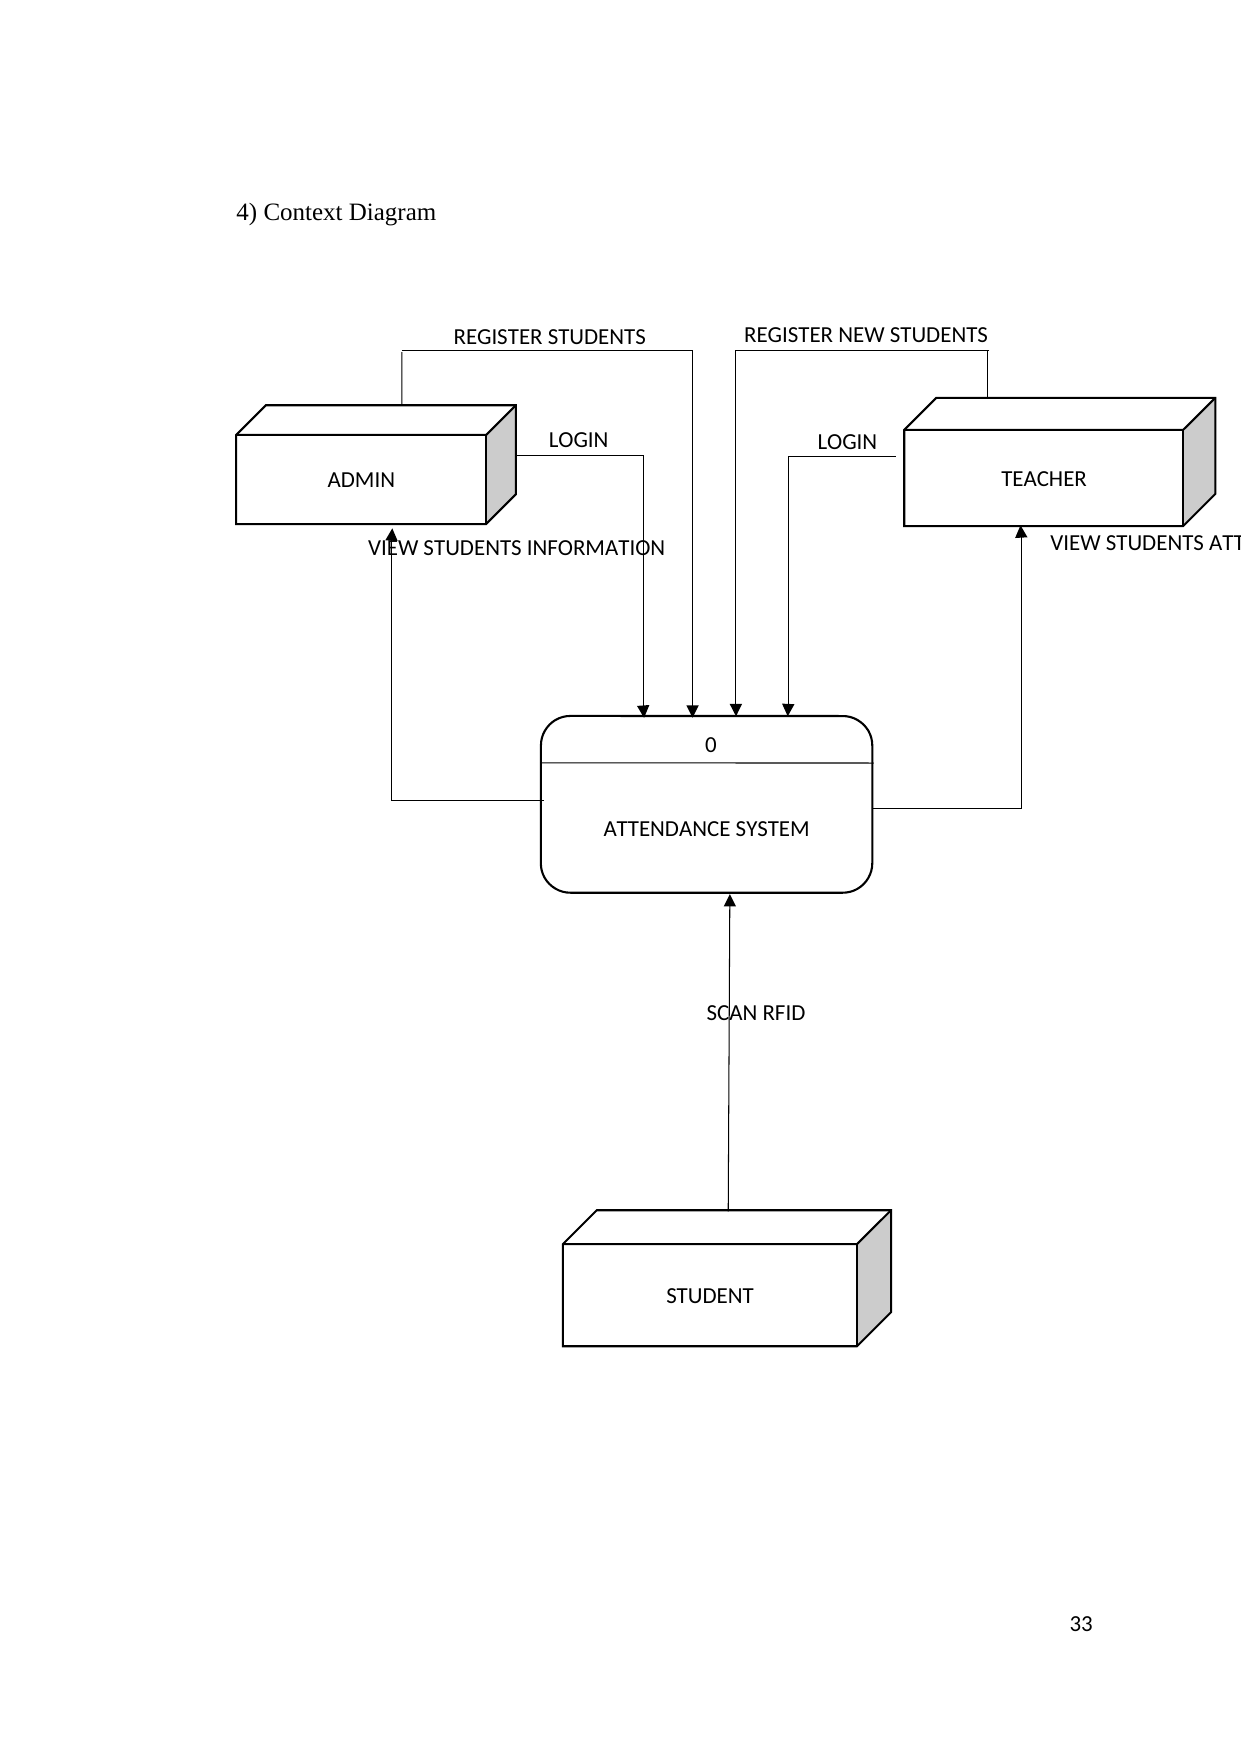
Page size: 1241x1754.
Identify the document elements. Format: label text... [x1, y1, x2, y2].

text 4) Context Diagram [236, 197, 1092, 226]
